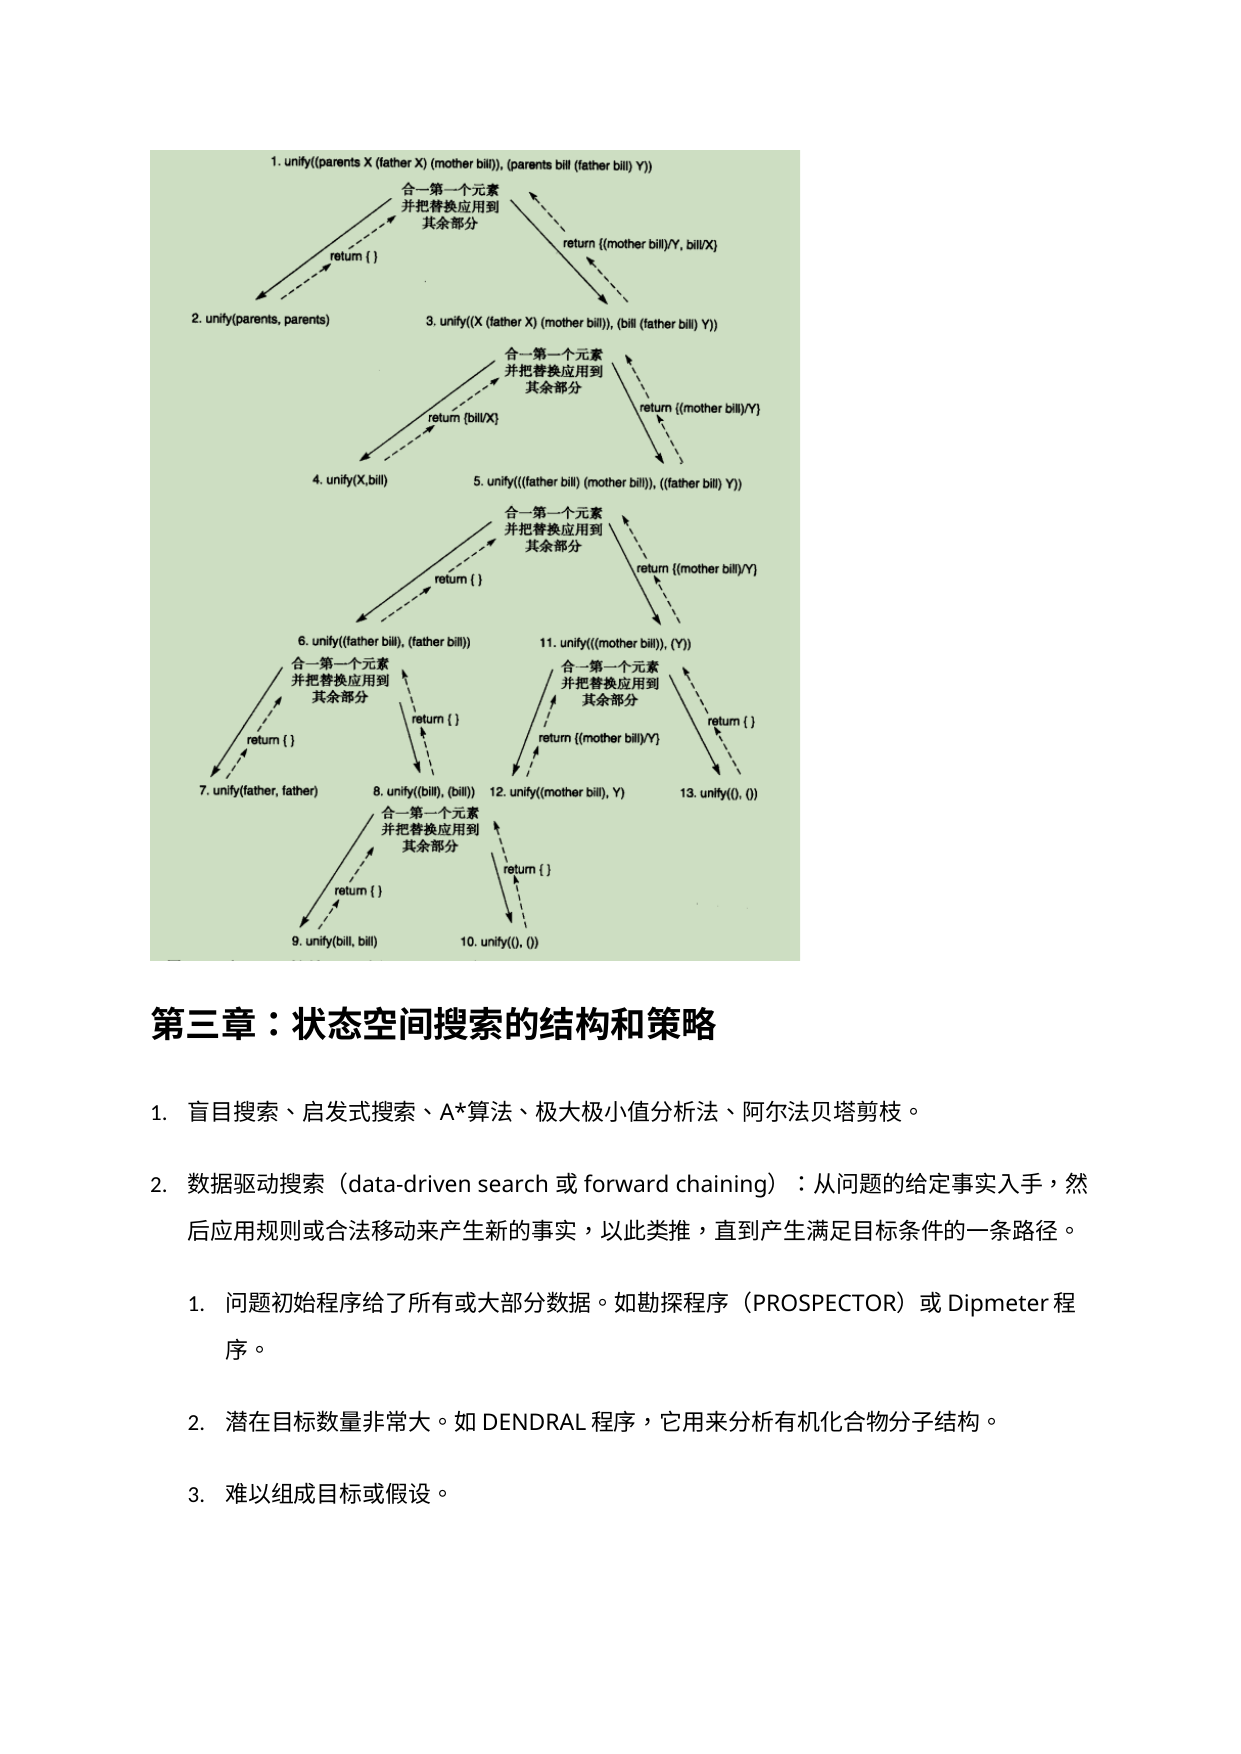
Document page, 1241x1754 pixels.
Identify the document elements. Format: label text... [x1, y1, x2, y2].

list 问题初始程序给了所有或大部分数据。如勘探程序（PROSPECTOR）或Dipmeter程序。 [187, 1287, 1090, 1365]
list 潜在目标数量非常大。如DENDRAL程序，它用来分析有机化合物分子结构。 [187, 1406, 1090, 1437]
list 盲目搜索、启发式搜索、A*算法、极大极小值分析法、阿尔法贝塔剪枝。 [150, 1096, 1090, 1128]
list 难以组成目标或假设。 [187, 1478, 1090, 1509]
picture [150, 150, 800, 961]
list 数据驱动搜索（data-driven search 或 forward chaining）：从问题的给定事实入手，然后应用规则或合法移动来产生新的事实，以此类推，直到产生满足目标条件的一条路径。 [150, 1168, 1090, 1246]
subtitle 第三章：状态空间搜索的结构和策略 [150, 999, 1090, 1047]
